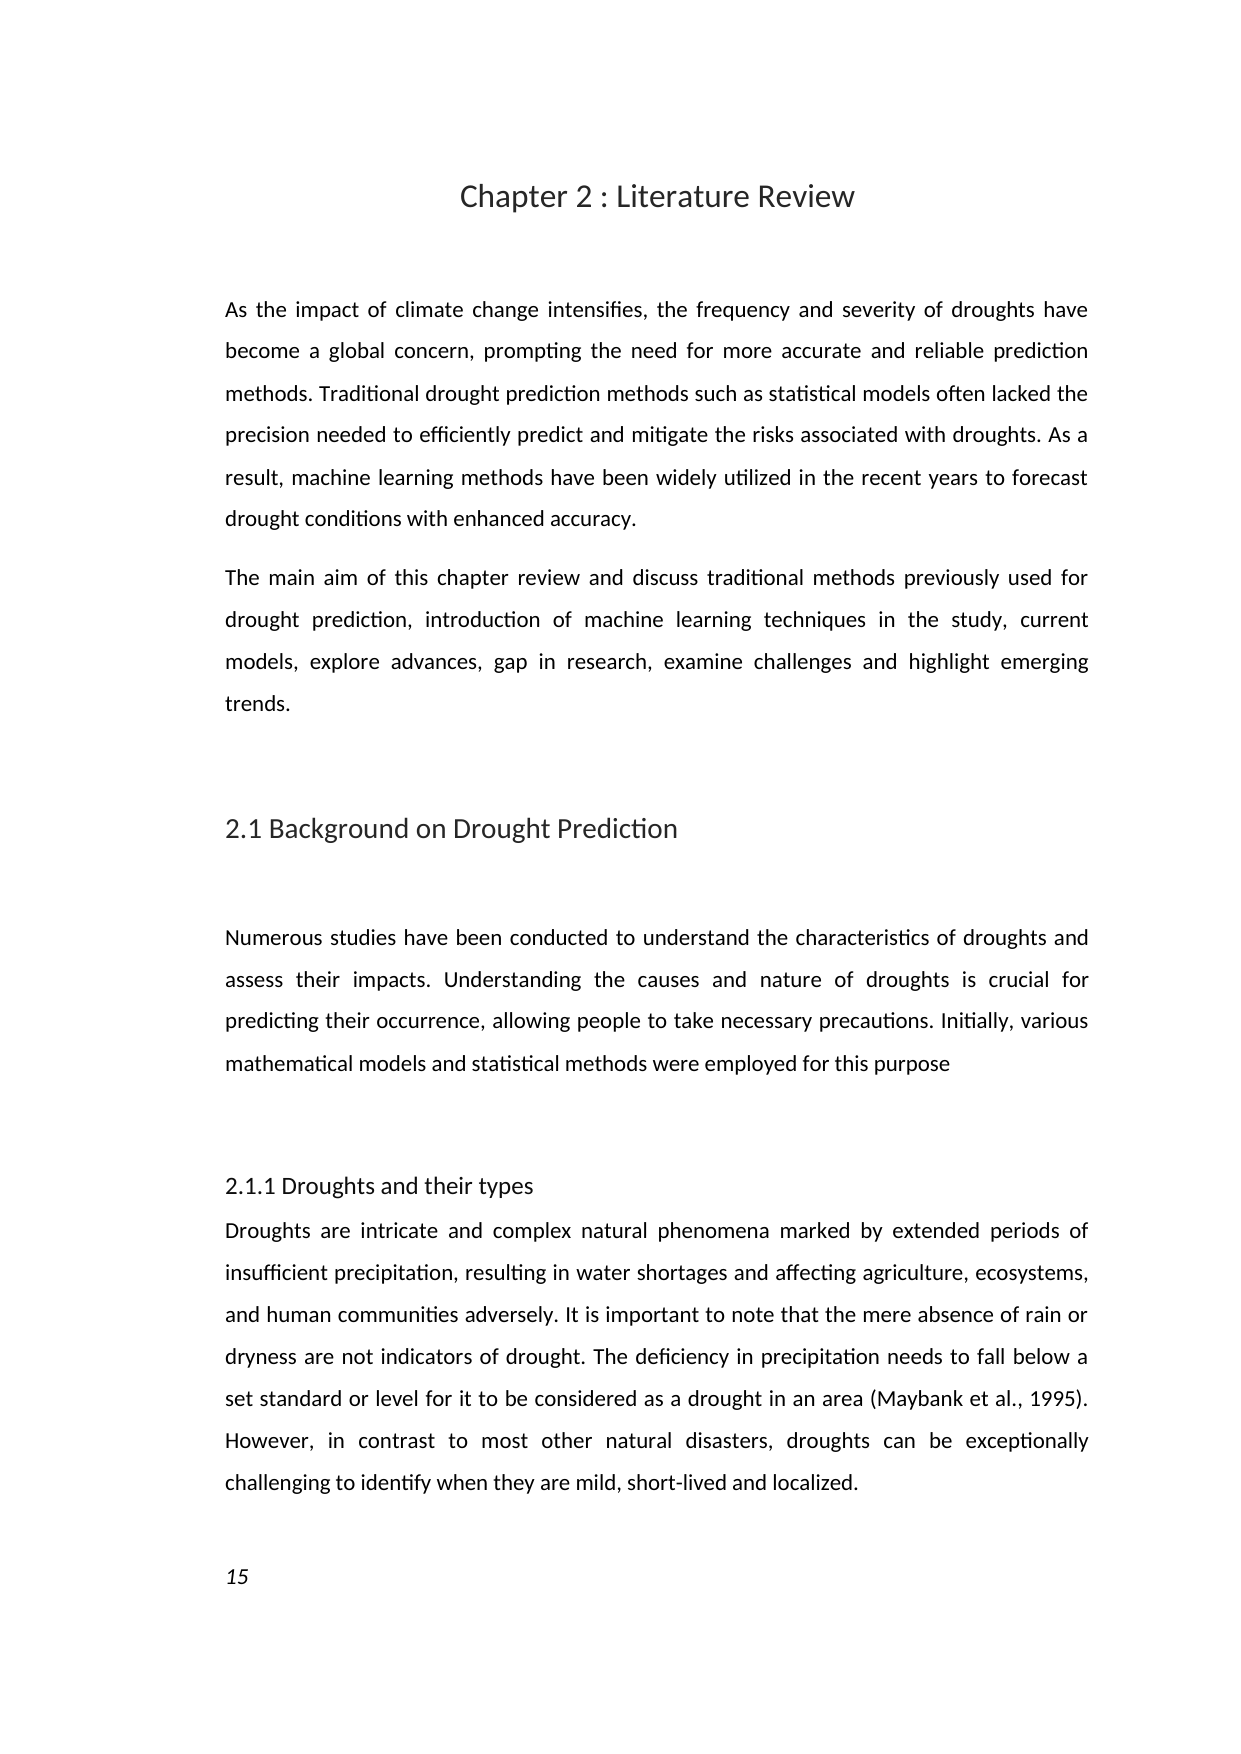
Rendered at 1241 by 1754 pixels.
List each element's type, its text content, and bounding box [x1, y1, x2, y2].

subtitle 2.1 Background on Drought Prediction [225, 811, 1090, 846]
text Numerous studies have been conducted to understand the characteristics of droughts and assess their impacts. Understanding the causes and nature of droughts is crucial for predicting their occurrence, allowing people to take necessary precautions. Initially, various mathematical models and statistical methods were employed for this purpose [225, 923, 1090, 1077]
text The main aim of this chapter review and discuss traditional methods previously used for drought prediction, introduction of machine learning techniques in the study, current models, explore advances, gap in research, examine challenges and highlight emerging trends. [225, 563, 1090, 717]
subtitle 2.1.1 Droughts and their types [225, 1170, 1090, 1201]
subtitle Chapter 2 : Literature Review [225, 175, 1090, 216]
text Droughts are intricate and complex natural phenomena marked by extended periods of insufficient precipitation, resulting in water shortages and affecting agriculture, ecosystems, and human communities adversely. It is important to note that the mere absence of rain or dryness are not indicators of drought. The deficiency in precipitation needs to fall below a set standard or level for it to be considered as a drought in an area (Maybank et al., 1995). However, in contrast to most other natural disasters, droughts can be exceptionally challenging to identify when they are mild, short-lived and localized. [225, 1216, 1090, 1496]
text As the impact of climate change intensifies, the frequency and severity of droughts have become a global concern, prompting the need for more accurate and reliable prediction methods. Traditional drought prediction methods such as statistical models often lacked the precision needed to efficiently predict and mitigate the risks associated with droughts. As a result, machine learning methods have been widely utilized in the recent years to forecast drought conditions with enhanced accuracy. [225, 295, 1090, 533]
